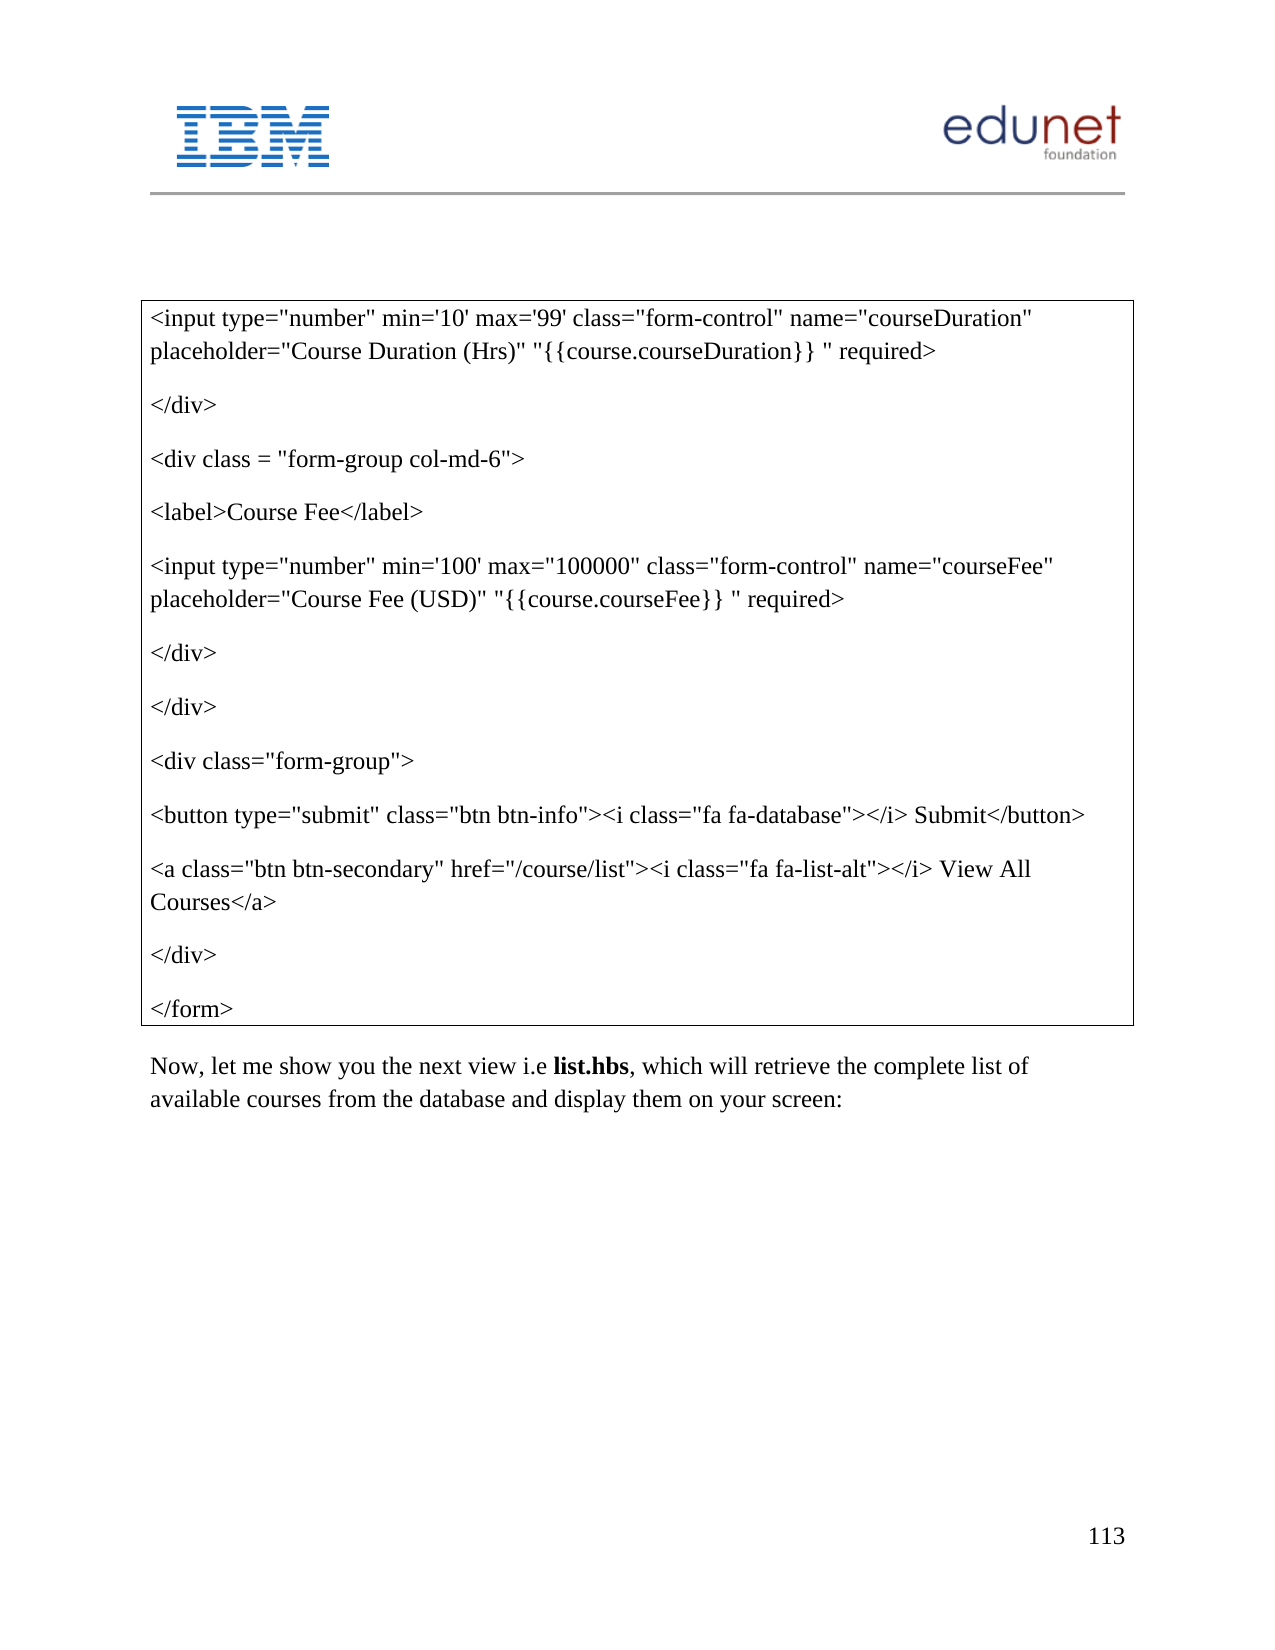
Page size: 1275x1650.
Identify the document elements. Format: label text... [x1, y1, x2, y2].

text </form> [142, 991, 1133, 1025]
picture [176, 106, 329, 167]
text <label>Course Fee</label> [142, 494, 1133, 526]
text <div class = "form-group col-md-6"> [142, 441, 1133, 472]
text </div> [142, 635, 1133, 667]
text <input type="number" min='10' max='99' class="form-control" name="courseDuration" placeholder="Course Duration (Hrs)" "{{course.courseDuration}} " required> [142, 301, 1133, 365]
text </div> [142, 937, 1133, 969]
text <a class="btn btn-secondary" href="/course/list"><i class="fa fa-list-alt"></i> View All Courses</a> [142, 851, 1133, 915]
text </div> [142, 689, 1133, 721]
picture [941, 95, 1125, 167]
text </div> [142, 387, 1133, 418]
text <input type="number" min='100' max="100000" class="form-control" name="courseFee" placeholder="Course Fee (USD)" "{{course.courseFee}} " required> [142, 548, 1133, 613]
text Now, let me show you the next view i.e list.hbs, which will retrieve the complete list of available courses from the database and display them on your screen: [150, 1051, 1125, 1113]
text <div class="form-group"> [142, 743, 1133, 775]
text <button type="submit" class="btn btn-info"><i class="fa fa-database"></i> Submit</button> [142, 797, 1133, 828]
